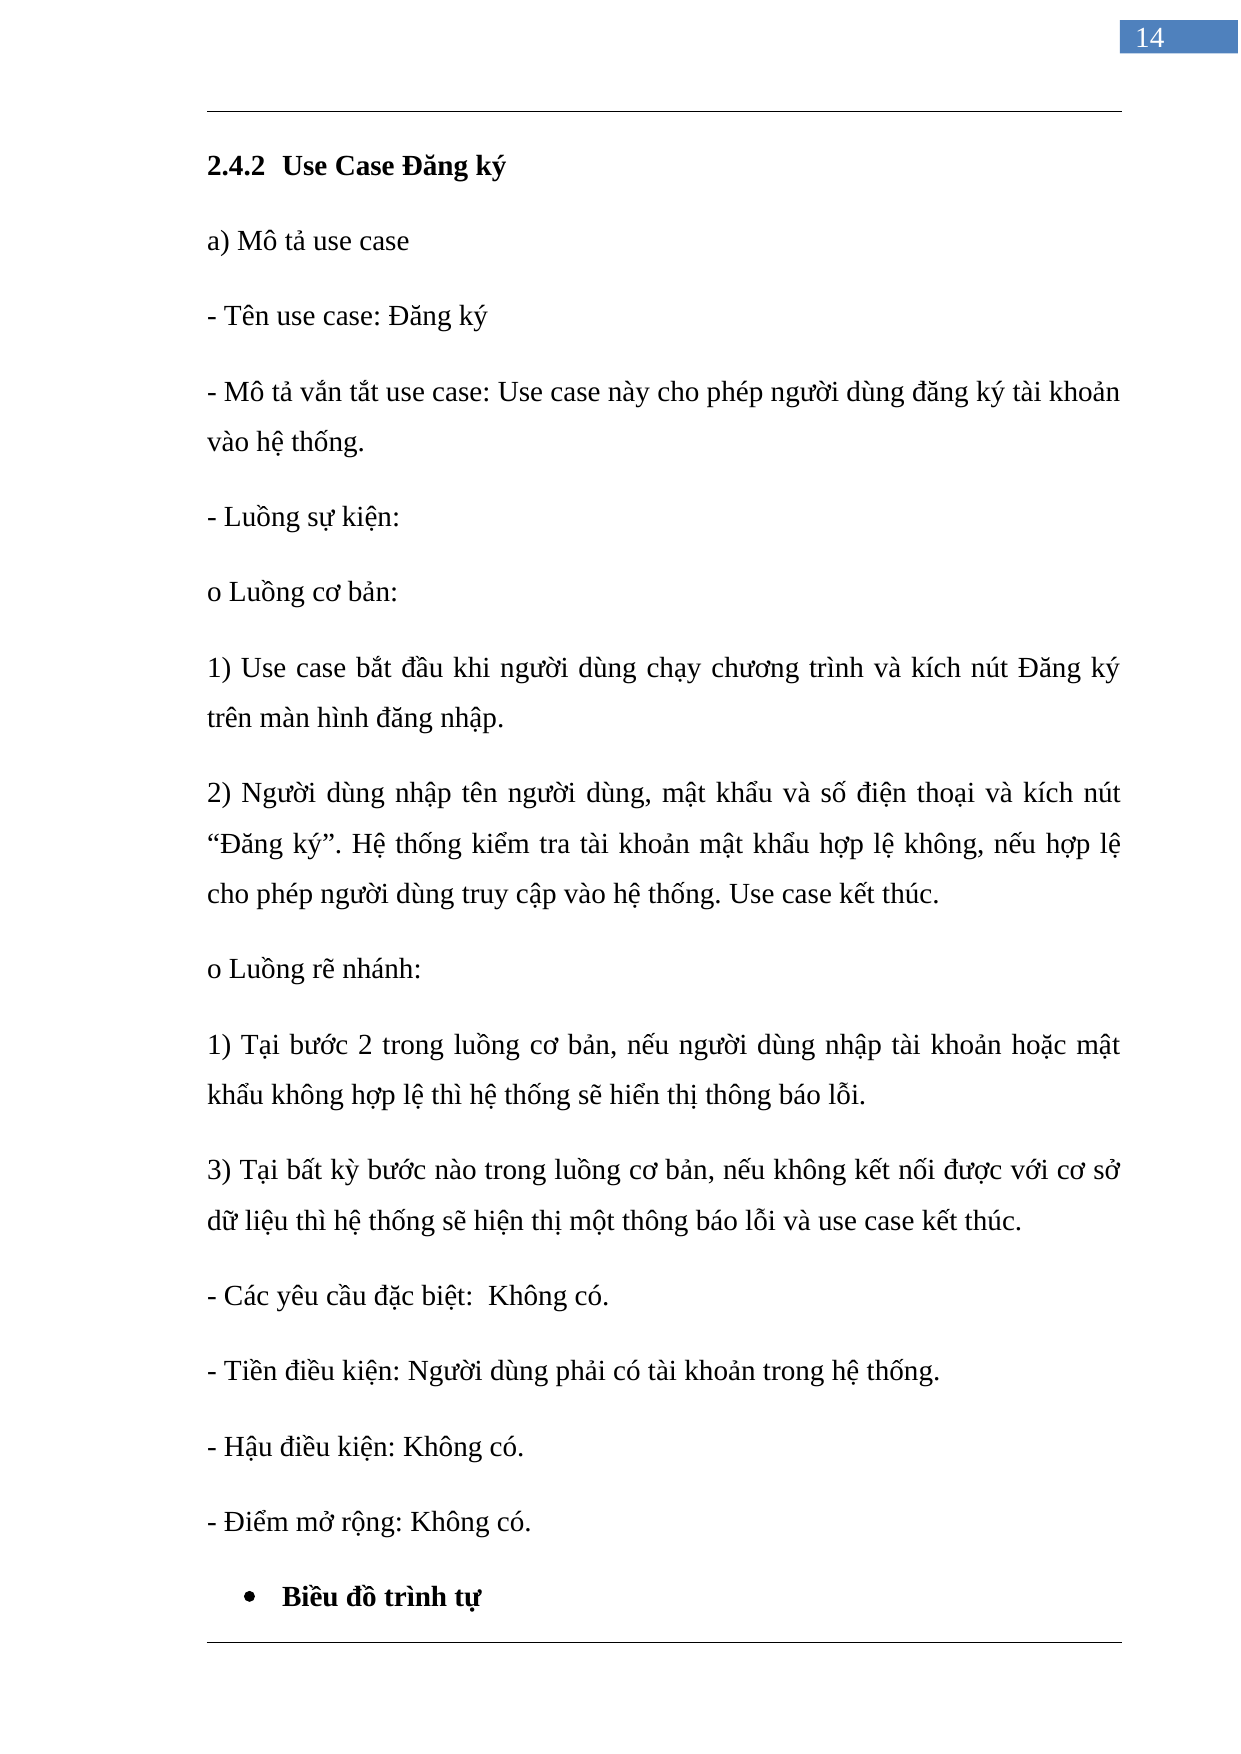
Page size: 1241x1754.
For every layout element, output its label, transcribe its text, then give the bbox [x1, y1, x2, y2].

text - Điểm mở rộng: Không có. [207, 1504, 1122, 1537]
list Biều đồ trình tự [244, 1579, 1122, 1613]
text 1) Tại bước 2 trong luồng cơ bản, nếu người dùng nhập tài khoản hoặc mật khẩu không hợp lệ thì hệ thống sẽ hiển thị thông báo lỗi. [207, 1027, 1122, 1111]
text o Luồng rẽ nhánh: [207, 951, 1122, 985]
text - Các yêu cầu đặc biệt: Không có. [207, 1278, 1122, 1312]
text 2) Người dùng nhập tên người dùng, mật khẩu và số điện thoại và kích nút “Đăng ký”. Hệ thống kiểm tra tài khoản mật khẩu hợp lệ không, nếu hợp lệ cho phép người dùng truy cập vào hệ thống. Use case kết thúc. [207, 776, 1122, 910]
text - Luồng sự kiện: [207, 499, 1122, 533]
text 1) Use case bắt đầu khi người dùng chạy chương trình và kích nút Đăng ký trên màn hình đăng nhập. [207, 650, 1122, 734]
text - Mô tả vắn tắt use case: Use case này cho phép người dùng đăng ký tài khoản vào hệ thống. [207, 374, 1122, 457]
text 3) Tại bất kỳ bước nào trong luồng cơ bản, nếu không kết nối được với cơ sở dữ liệu thì hệ thống sẽ hiện thị một thông báo lỗi và use case kết thúc. [207, 1152, 1122, 1236]
text - Tên use case: Đăng ký [207, 298, 1122, 332]
text o Luồng cơ bản: [207, 574, 1122, 608]
text - Tiền điều kiện: Người dùng phải có tài khoản trong hệ thống. [207, 1353, 1122, 1387]
subtitle Use Case Đăng ký [207, 148, 1122, 181]
text - Hậu điều kiện: Không có. [207, 1429, 1122, 1462]
text a) Mô tả use case [207, 223, 1122, 257]
